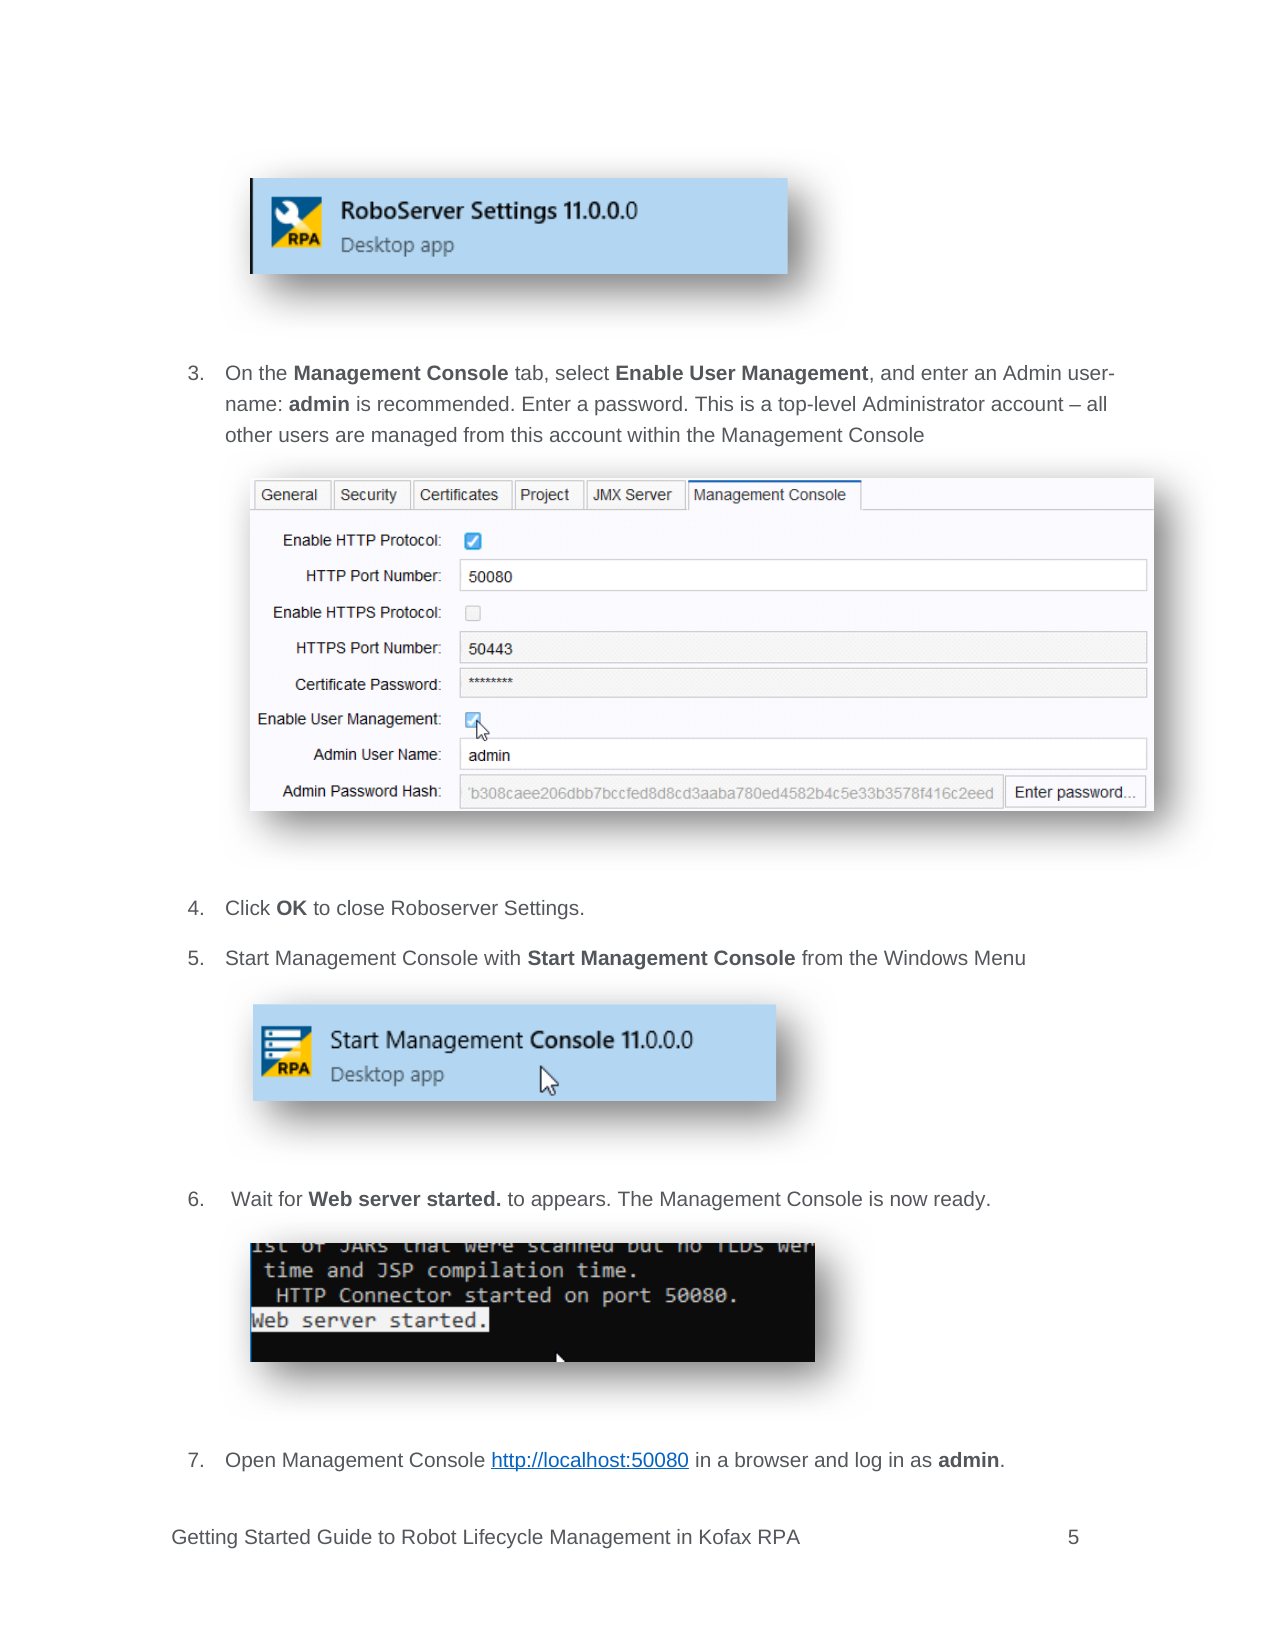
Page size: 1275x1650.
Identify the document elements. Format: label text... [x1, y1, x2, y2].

picture [250, 1243, 815, 1362]
text Click OK to close Roboserver Settings. [187, 896, 1125, 919]
picture [253, 1004, 777, 1101]
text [187, 1447, 1125, 1471]
picture [250, 478, 1154, 811]
picture [250, 178, 788, 274]
